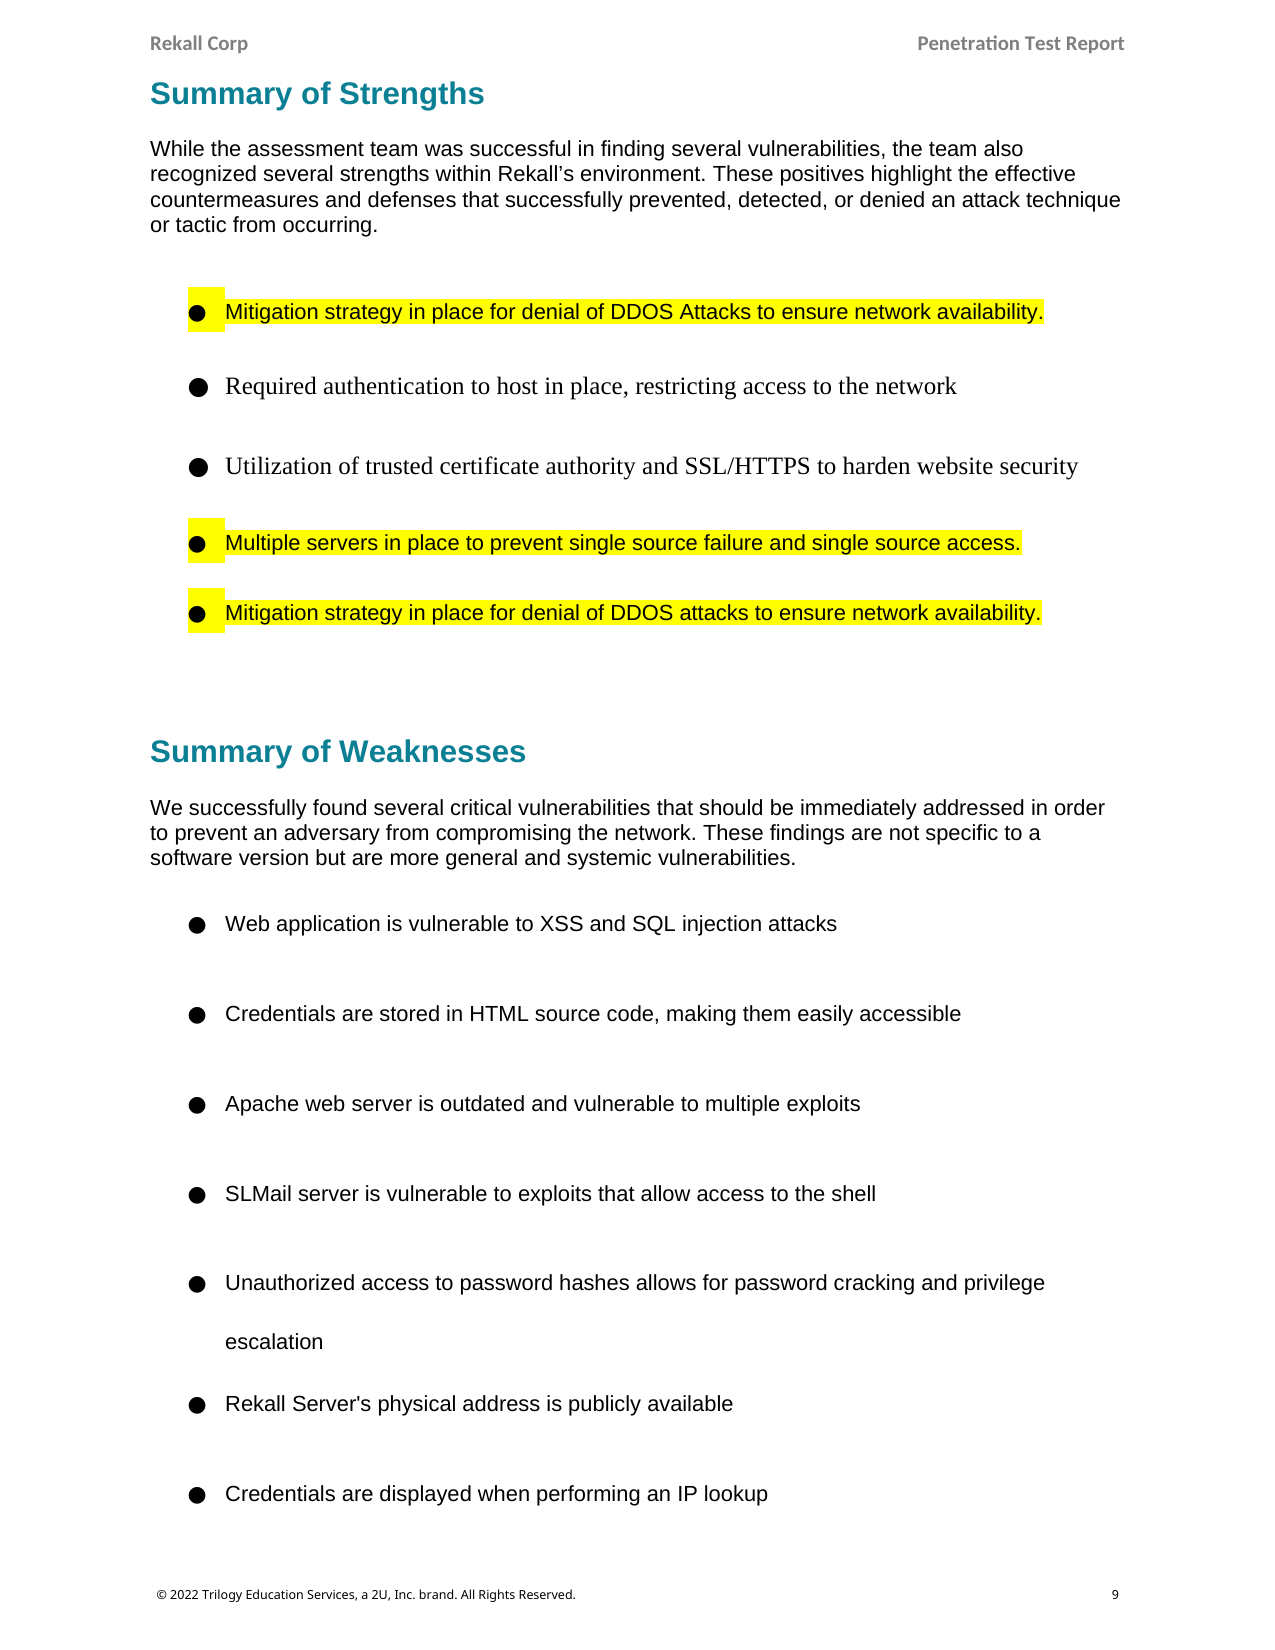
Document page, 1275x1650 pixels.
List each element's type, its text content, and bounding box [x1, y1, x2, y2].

list Web application is vulnerable to XSS and SQL injection attacks [187, 899, 1125, 944]
list Utilization of trusted certificate authority and SSL/HTTPS to harden website security [187, 437, 1125, 489]
list Multiple servers in place to prevent single source failure and single source access. [225, 518, 1125, 563]
list Mitigation strategy in place for denial of DDOS Attacks to ensure network availability. [225, 287, 1125, 332]
list Unauthorized access to password hashes allows for password cracking and privilege escalation [187, 1258, 1125, 1354]
list Apache web server is outdated and vulnerable to multiple exploits [187, 1079, 1125, 1124]
list Required authentication to host in place, restricting access to the network [187, 357, 1125, 408]
subtitle Summary of Strengths [150, 75, 1125, 111]
subtitle Summary of Weaknesses [150, 733, 1125, 769]
list Rekall Server's physical address is publicly available [187, 1379, 1125, 1424]
list Mitigation strategy in place for denial of DDOS attacks to ensure network availability. [225, 588, 1125, 633]
list Credentials are displayed when performing an IP lookup [187, 1469, 1125, 1514]
text While the assessment team was successful in finding several vulnerabilities, the team also recognized several strengths within Rekall’s environment. These positives highlight the effective countermeasures and defenses that successfully prevented, detected, or denied an attack technique or tactic from occurring. [150, 136, 1125, 237]
list SLMail server is vulnerable to exploits that allow access to the shell [187, 1169, 1125, 1213]
text We successfully found several critical vulnerabilities that should be immediately addressed in order to prevent an adversary from compromising the network. These findings are not specific to a software version but are more general and systemic vulnerabilities. [150, 794, 1125, 870]
list Credentials are stored in HTML source code, making them easily accessible [187, 989, 1125, 1034]
